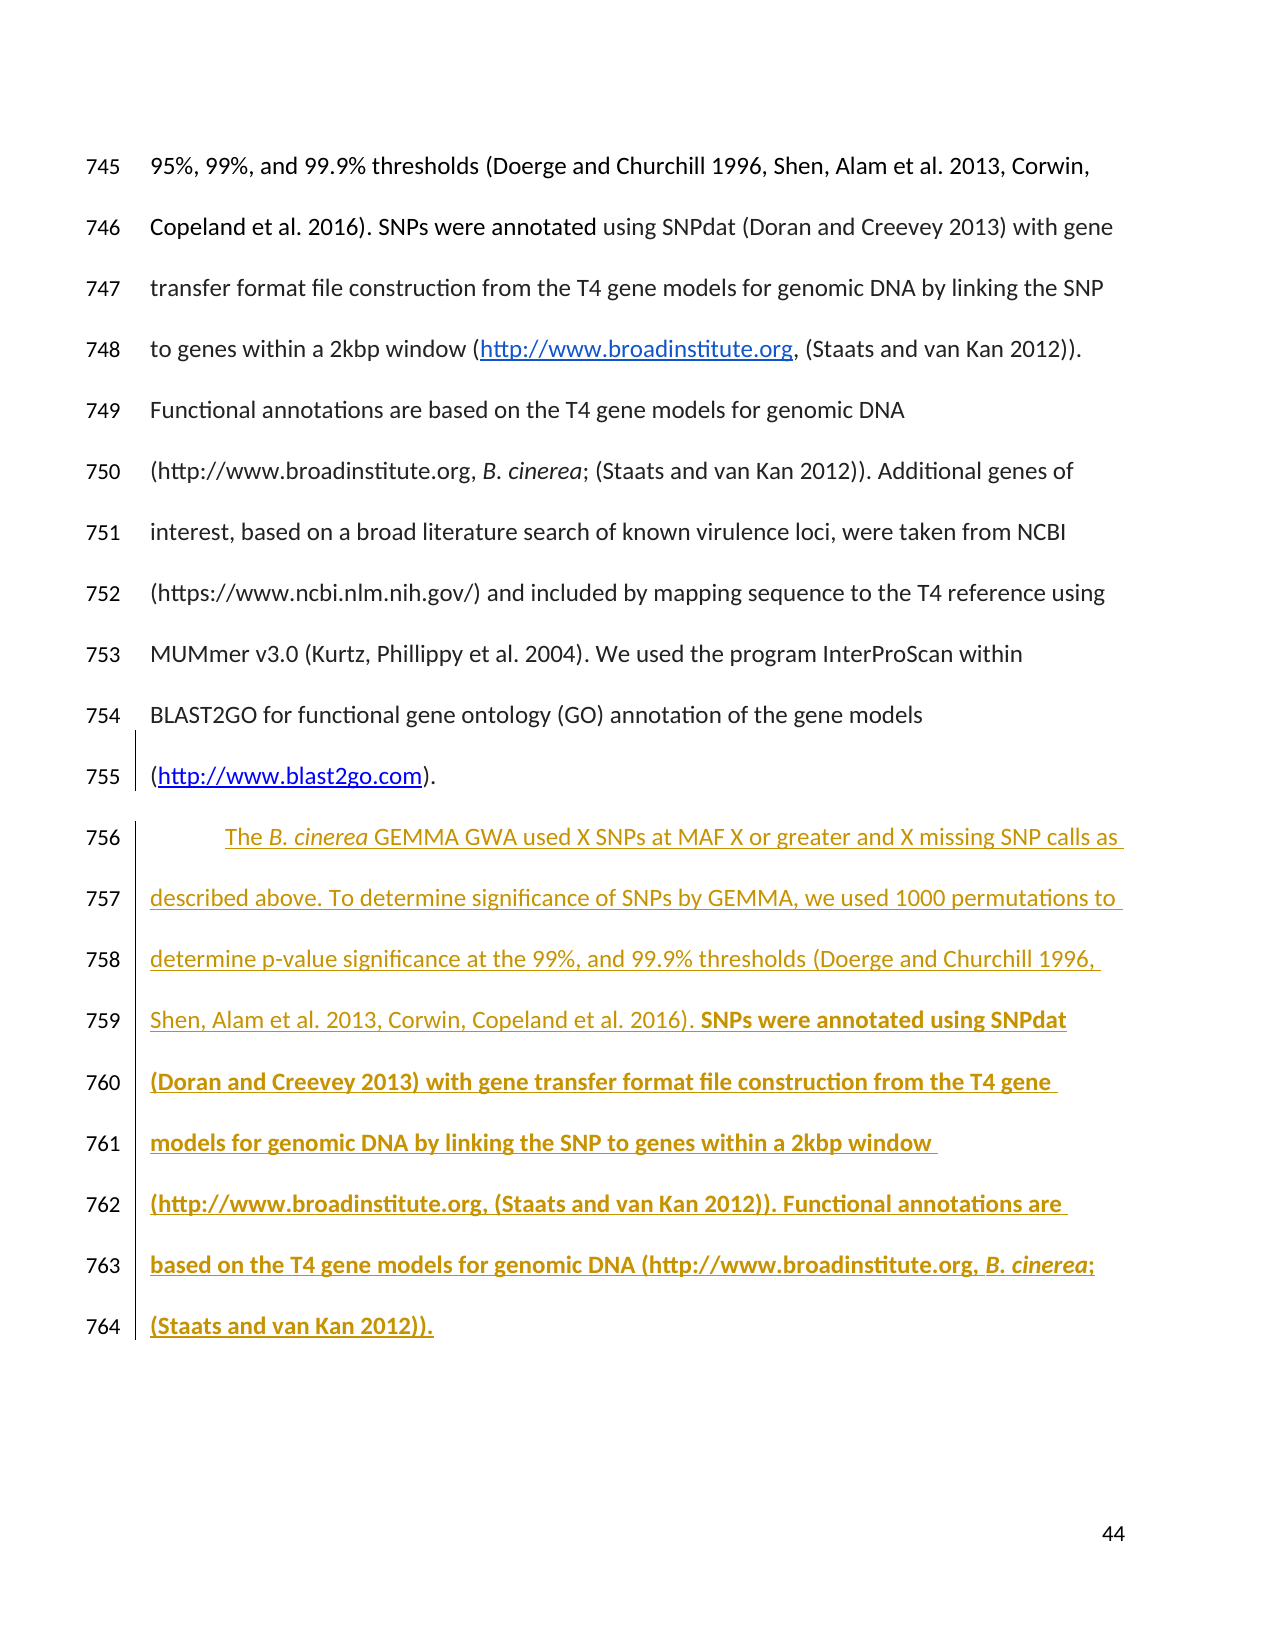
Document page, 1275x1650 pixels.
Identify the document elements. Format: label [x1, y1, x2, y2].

text [150, 150, 1125, 791]
